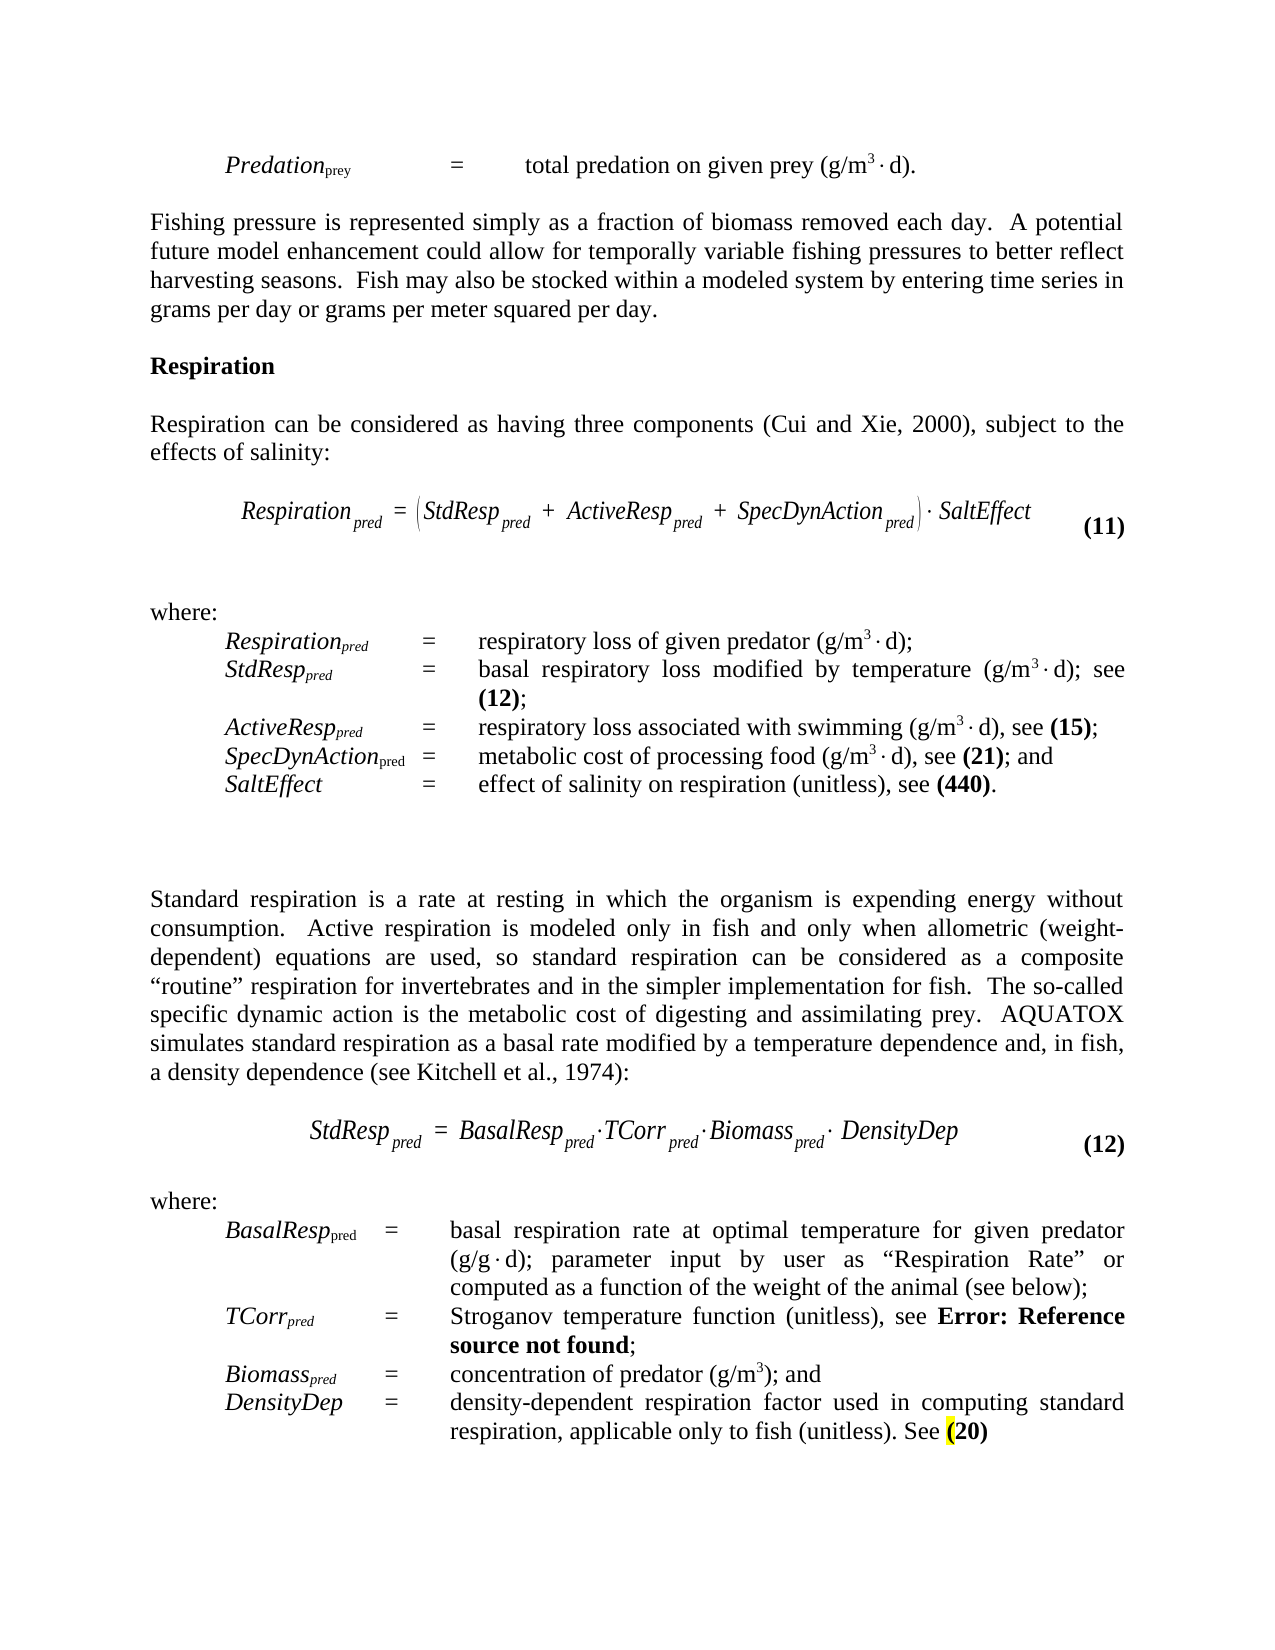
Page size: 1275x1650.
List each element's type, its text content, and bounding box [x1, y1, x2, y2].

text where: [150, 1186, 1125, 1215]
text Respirationpred = respiratory loss of given predator (g/m3d); [225, 626, 1125, 654]
text Biomasspred = concentration of predator (g/m3); and [225, 1359, 1125, 1387]
text Respiration can be considered as having three components (Cui and Xie, 2000), subject to the effects of salinity: [150, 409, 1125, 466]
text BasalResppred = basal respiration rate at optimal temperature for given predator (g/gd); parameter input by user as “Respiration Rate” or computed as a function of the weight of the animal (see below); [225, 1215, 1125, 1301]
text where: [150, 597, 1125, 626]
text Predationprey = total predation on given prey (g/m3d). [150, 150, 1125, 179]
text SaltEffect = effect of salinity on respiration (unitless), see (440). [225, 769, 1125, 798]
text Respiration [150, 351, 1125, 380]
text Fishing pressure is represented simply as a fraction of biomass removed each day. A potential future model enhancement could allow for temporally variable fishing pressures to better reflect harvesting seasons. Fish may also be stocked within a modeled system by entering time series in grams per day or grams per meter squared per day. [150, 207, 1125, 322]
text Standard respiration is a rate at resting in which the organism is expending energy without consumption. Active respiration is modeled only in fish and only when allometric (weight-dependent) equations are used, so standard respiration can be considered as a composite “routine” respiration for invertebrates and in the simpler implementation for fish. The so-called specific dynamic action is the metabolic cost of digesting and assimilating prey. AQUATOX simulates standard respiration as a basal rate modified by a temperature dependence and, in fish, a density dependence (see Kitchell et al., 1974): [150, 884, 1125, 1086]
